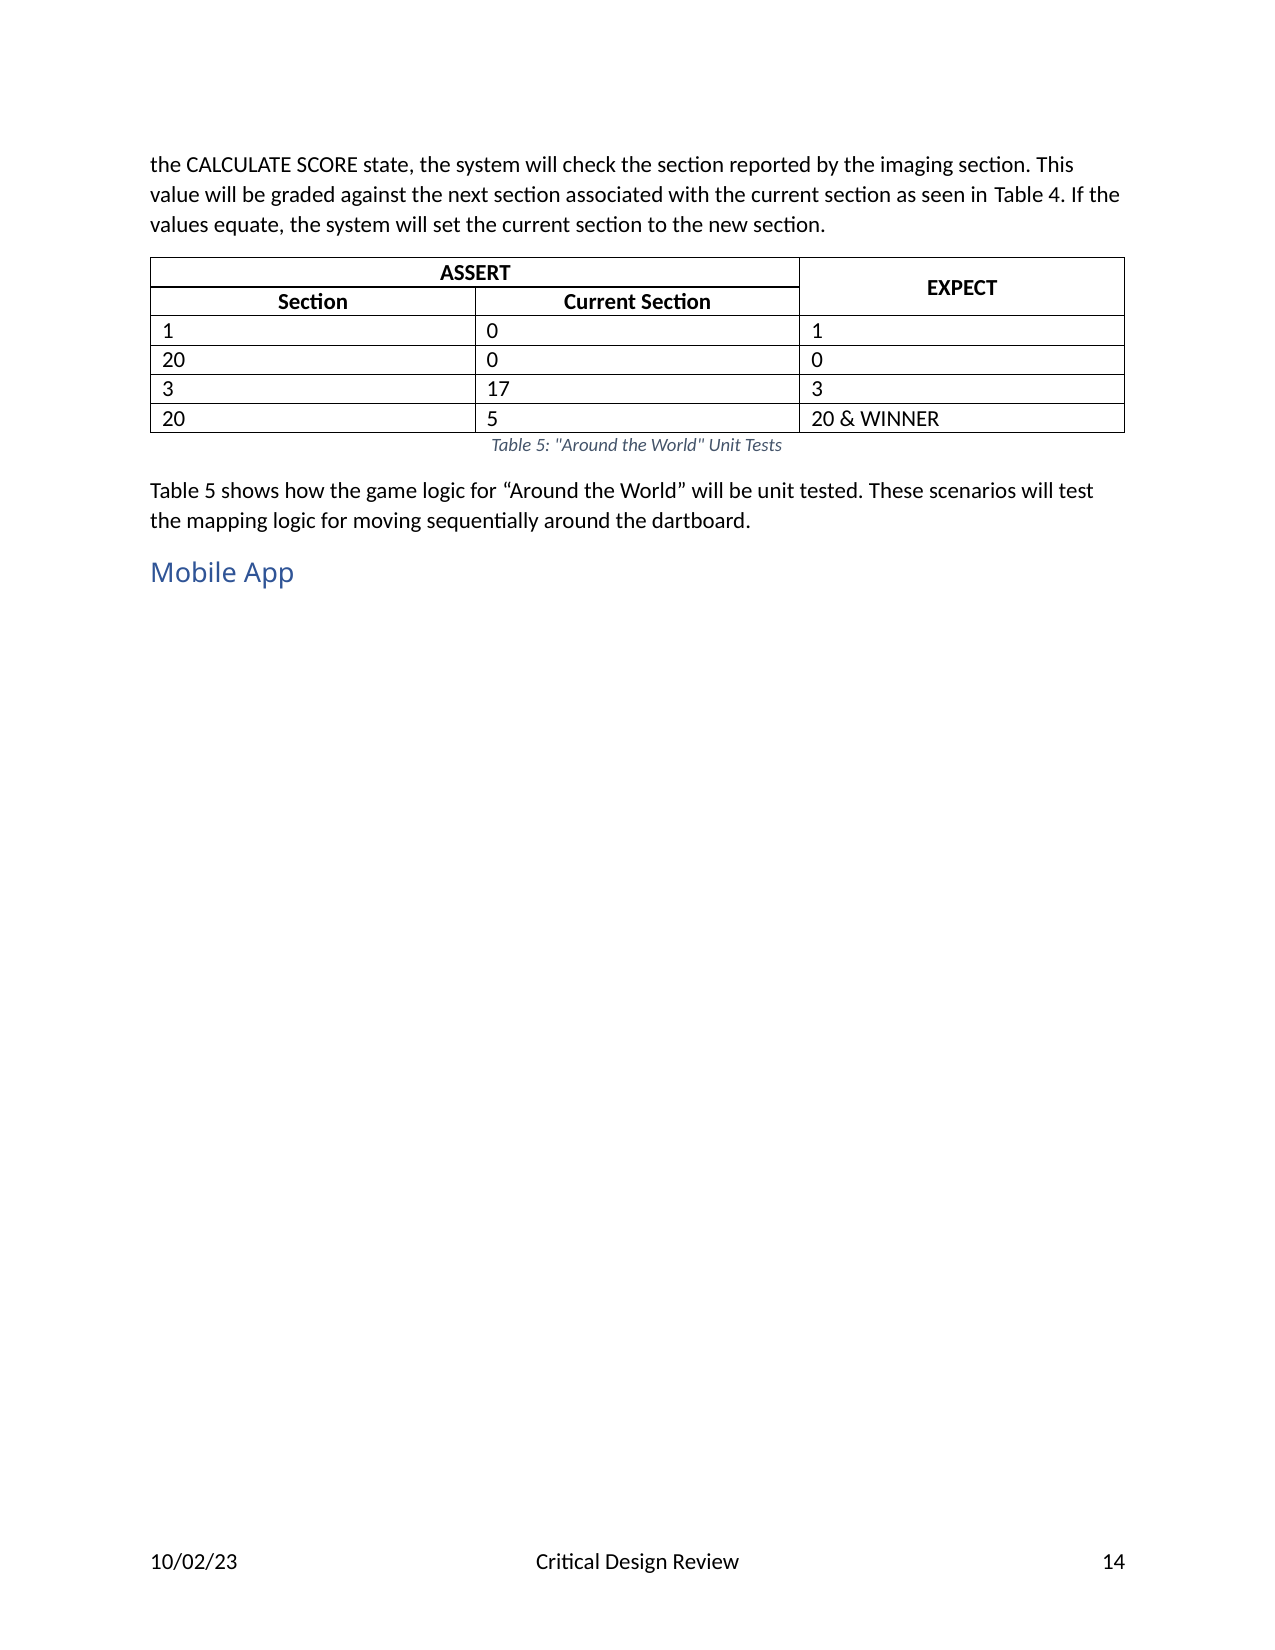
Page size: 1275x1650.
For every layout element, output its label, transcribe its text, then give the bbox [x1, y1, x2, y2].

table_cell 1 [800, 316, 1124, 344]
text Table 5 shows how the game logic for “Around the World” will be unit tested. These scenarios will test the mapping logic for moving sequentially around the dartboard. [150, 476, 1125, 535]
table_cell 0 [476, 346, 799, 373]
subtitle Mobile App [150, 553, 1125, 590]
table_header EXPECT [800, 258, 1124, 315]
table_cell 1 [151, 316, 475, 344]
table_cell 20 [151, 404, 475, 432]
table_cell Section [151, 288, 475, 315]
table_cell 17 [476, 375, 799, 403]
table_cell 0 [476, 316, 799, 344]
table_cell 20 [151, 346, 475, 373]
text Table 5: "Around the World" Unit Tests [150, 433, 1125, 456]
table_cell 3 [151, 375, 475, 403]
table_cell 0 [800, 346, 1124, 373]
table_cell 5 [476, 404, 799, 432]
table_cell Current Section [476, 288, 799, 315]
table_header ASSERT [151, 258, 799, 286]
table_cell 3 [800, 375, 1124, 403]
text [150, 150, 1125, 238]
table_cell 20 & WINNER [800, 404, 1124, 432]
